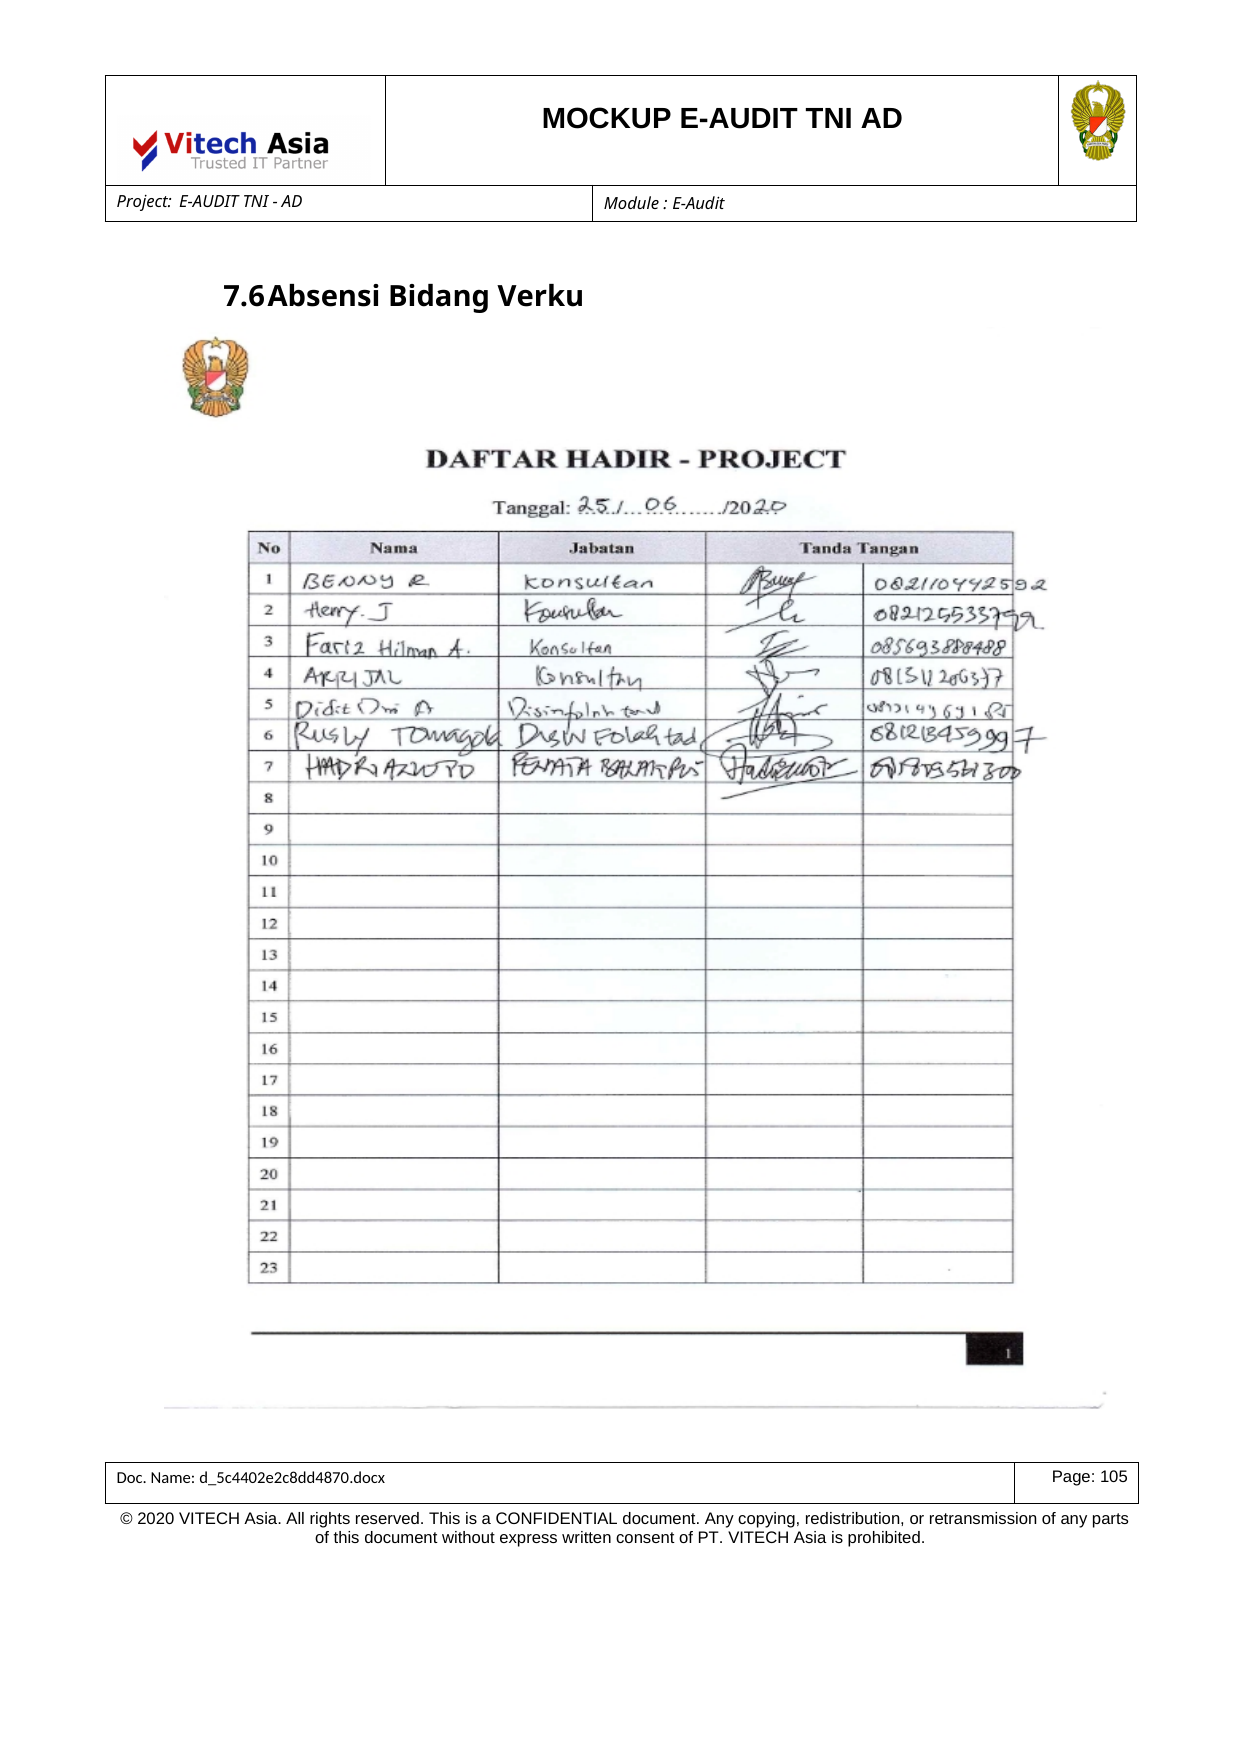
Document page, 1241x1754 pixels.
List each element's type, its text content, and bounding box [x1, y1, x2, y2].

list Absensi Bidang Verku [223, 275, 1135, 314]
picture [164, 327, 1111, 1410]
picture [1063, 77, 1132, 164]
picture [116, 115, 372, 185]
